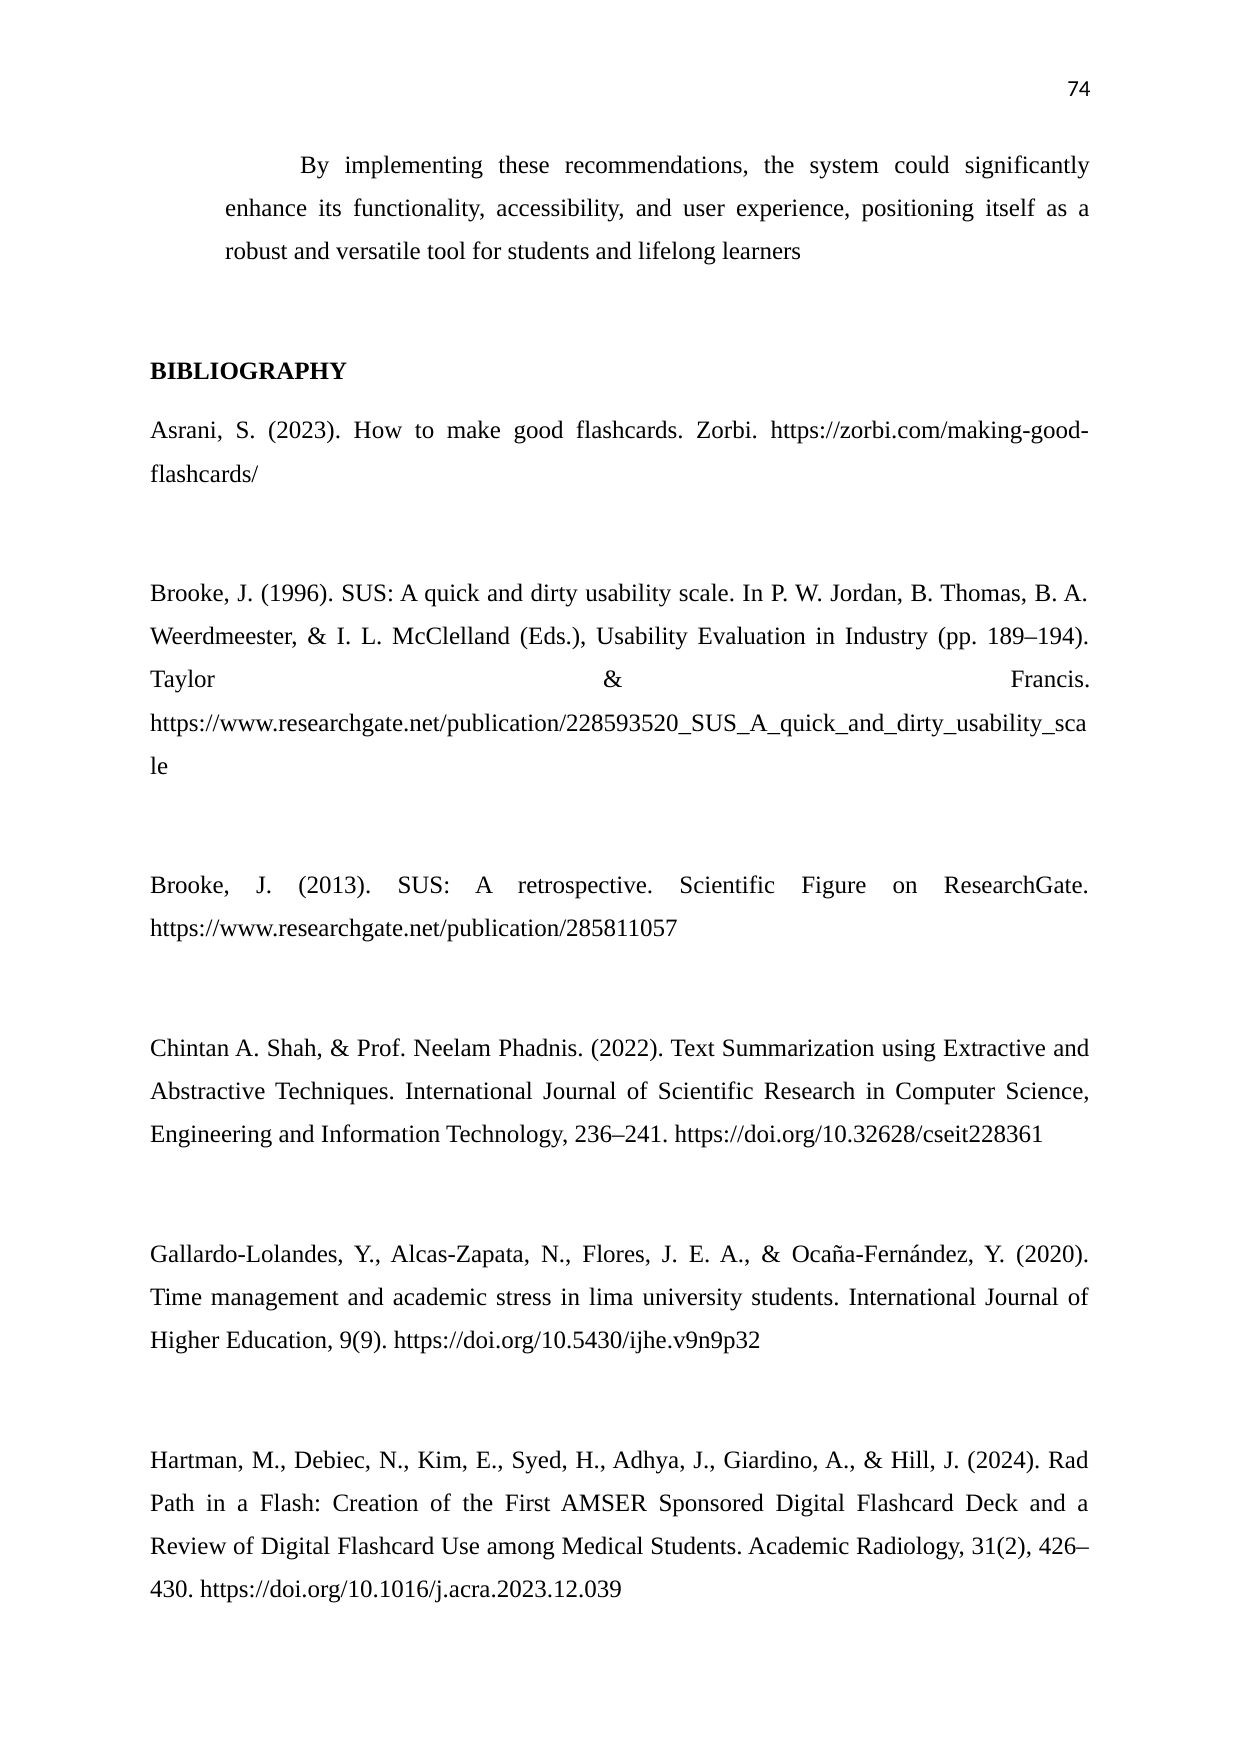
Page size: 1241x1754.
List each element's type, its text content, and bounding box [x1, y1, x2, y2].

text Gallardo-Lolandes, Y., Alcas-Zapata, N., Flores, J. E. A., & Ocaña-Fernández, Y. (2020). Time management and academic stress in lima university students. International Journal of Higher Education, 9(9). https://doi.org/10.5430/ijhe.v9n9p32 [150, 1239, 1090, 1354]
text Chintan A. Shah, & Prof. Neelam Phadnis. (2022). Text Summarization using Extractive and Abstractive Techniques. International Journal of Scientific Research in Computer Science, Engineering and Information Technology, 236–241. https://doi.org/10.32628/cseit228361 [150, 1033, 1090, 1148]
text Hartman, M., Debiec, N., Kim, E., Syed, H., Adhya, J., Giardino, A., & Hill, J. (2024). Rad Path in a Flash: Creation of the First AMSER Sponsored Digital Flashcard Deck and a Review of Digital Flashcard Use among Medical Students. Academic Radiology, 31(2), 426–430. https://doi.org/10.1016/j.acra.2023.12.039 [150, 1445, 1090, 1603]
text Brooke, J. (2013). SUS: A retrospective. Scientific Figure on ResearchGate. https://www.researchgate.net/publication/285811057 [150, 870, 1090, 942]
text Brooke, J. (1996). SUS: A quick and dirty usability scale. In P. W. Jordan, B. Thomas, B. A. Weerdmeester, & I. L. McClelland (Eds.), Usability Evaluation in Industry (pp. 189–194). Taylor & Francis. https://www.researchgate.net/publication/228593520_SUS_A_quick_and_dirty_usability_scale [150, 578, 1090, 779]
text By implementing these recommendations, the system could significantly enhance its functionality, accessibility, and user experience, positioning itself as a robust and versatile tool for students and lifelong learners [225, 150, 1090, 265]
text BIBLIOGRAPHY [150, 356, 1090, 384]
text Asrani, S. (2023). How to make good flashcards. Zorbi. https://zorbi.com/making-good-flashcards/ [150, 416, 1090, 487]
